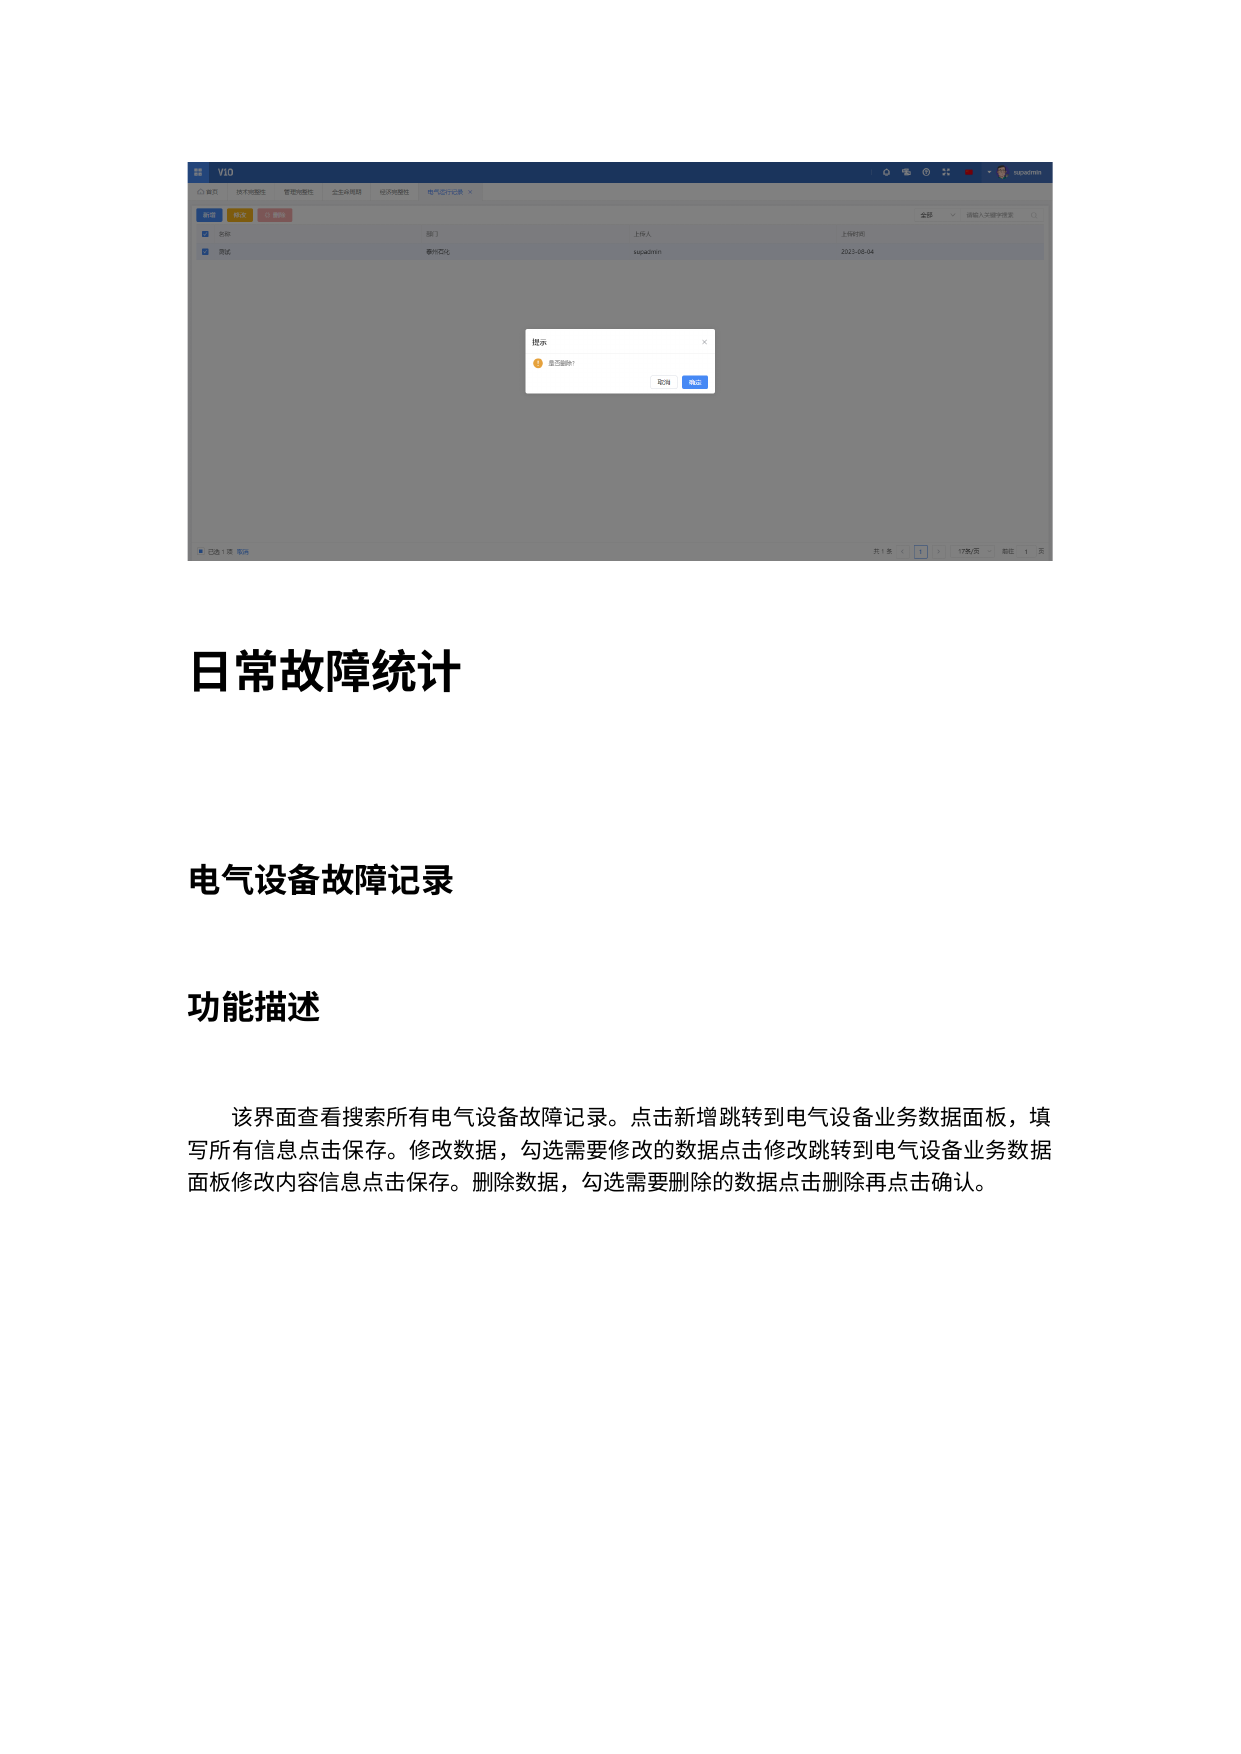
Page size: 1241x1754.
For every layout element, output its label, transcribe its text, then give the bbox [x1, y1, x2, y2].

subtitle 功能描述 [187, 972, 1053, 1037]
text 该界面查看搜索所有电气设备故障记录。点击新增跳转到电气设备业务数据面板，填写所有信息点击保存。修改数据，勾选需要修改的数据点击修改跳转到电气设备业务数据面板修改内容信息点击保存。删除数据，勾选需要删除的数据点击删除再点击确认。 [187, 1100, 1053, 1197]
picture [187, 162, 1053, 561]
subtitle 电气设备故障记录 [187, 845, 1053, 910]
subtitle 日常故障统计 [187, 620, 1053, 717]
